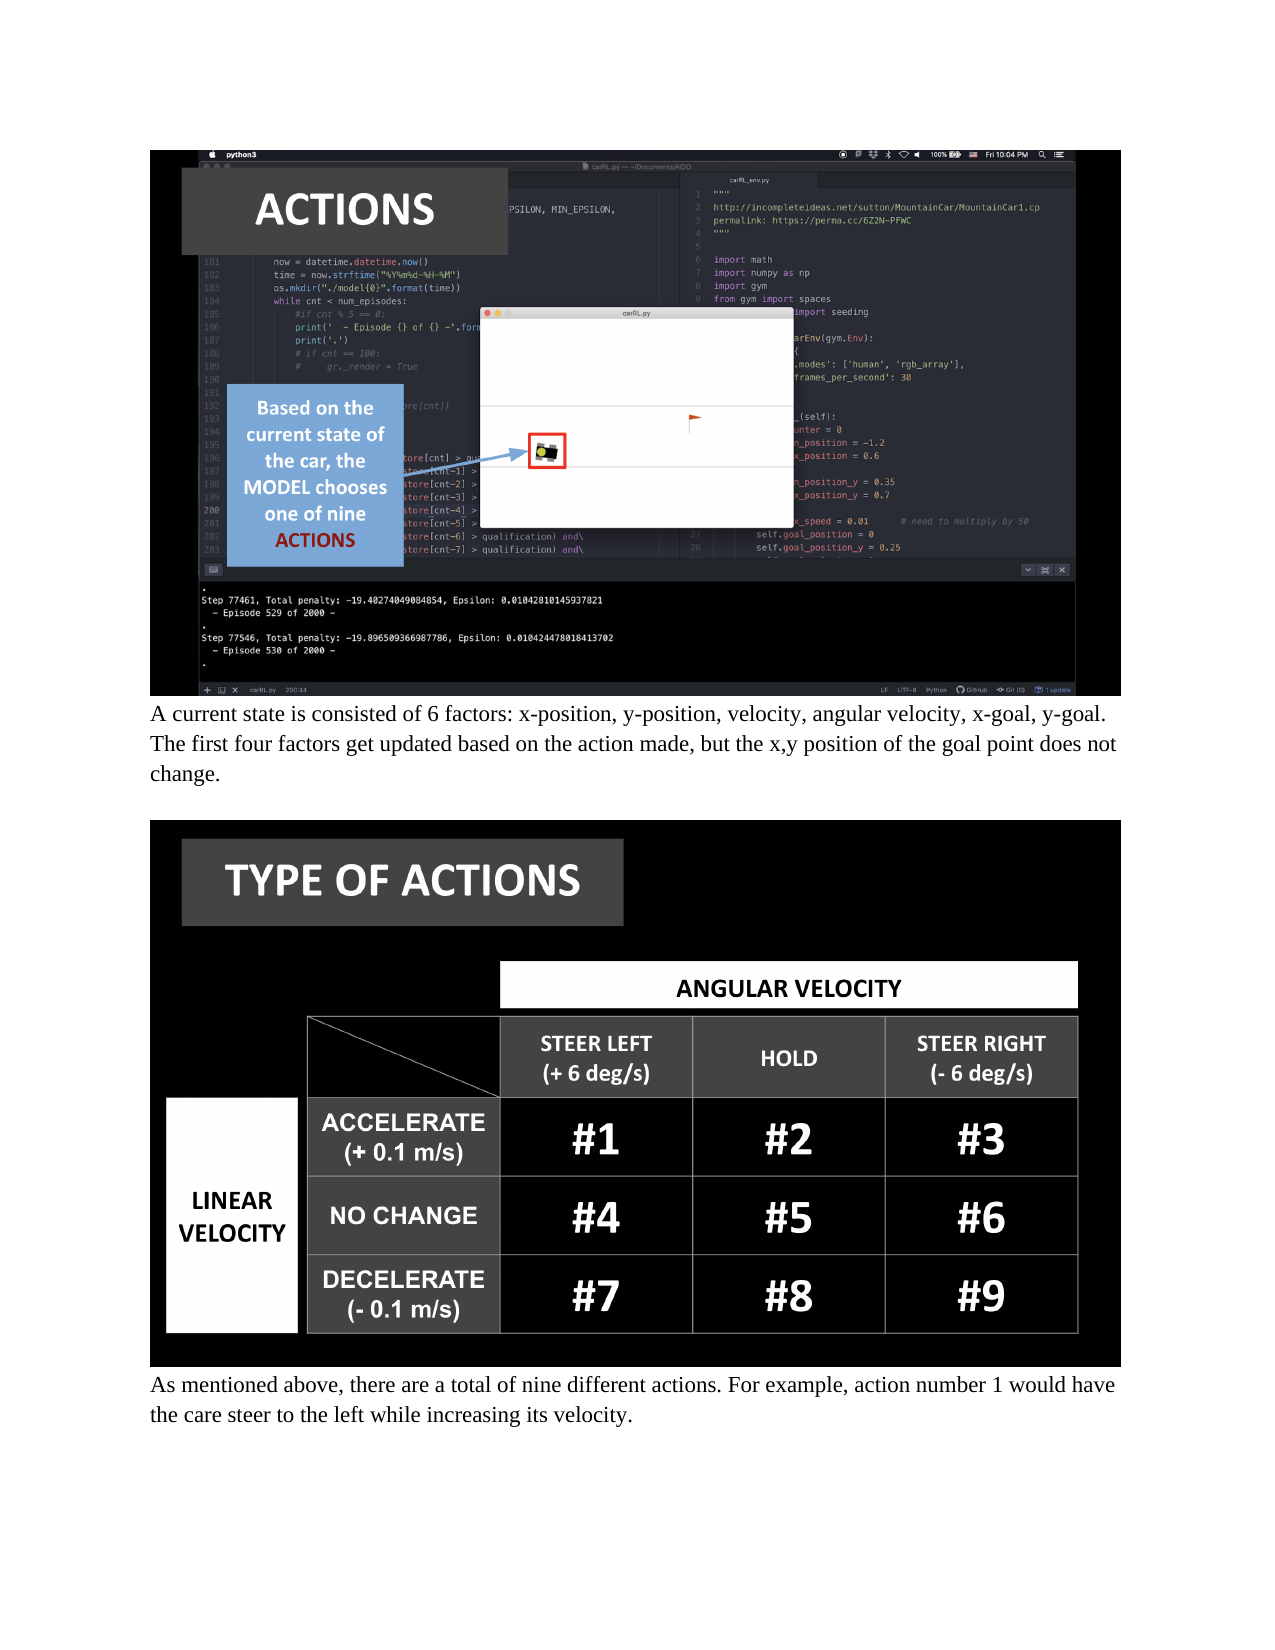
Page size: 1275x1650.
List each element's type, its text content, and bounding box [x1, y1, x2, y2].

text As mentioned above, there are a total of nine different actions. For example, action number 1 would have the care steer to the left while increasing its velocity. [150, 1371, 1125, 1427]
text A current state is consisted of 6 factors: x-position, y-position, velocity, angular velocity, x-goal, y-goal. The first four factors get updated based on the action made, but the x,y position of the goal point does not change. [150, 700, 1125, 787]
picture [150, 150, 1121, 696]
picture [150, 820, 1121, 1367]
